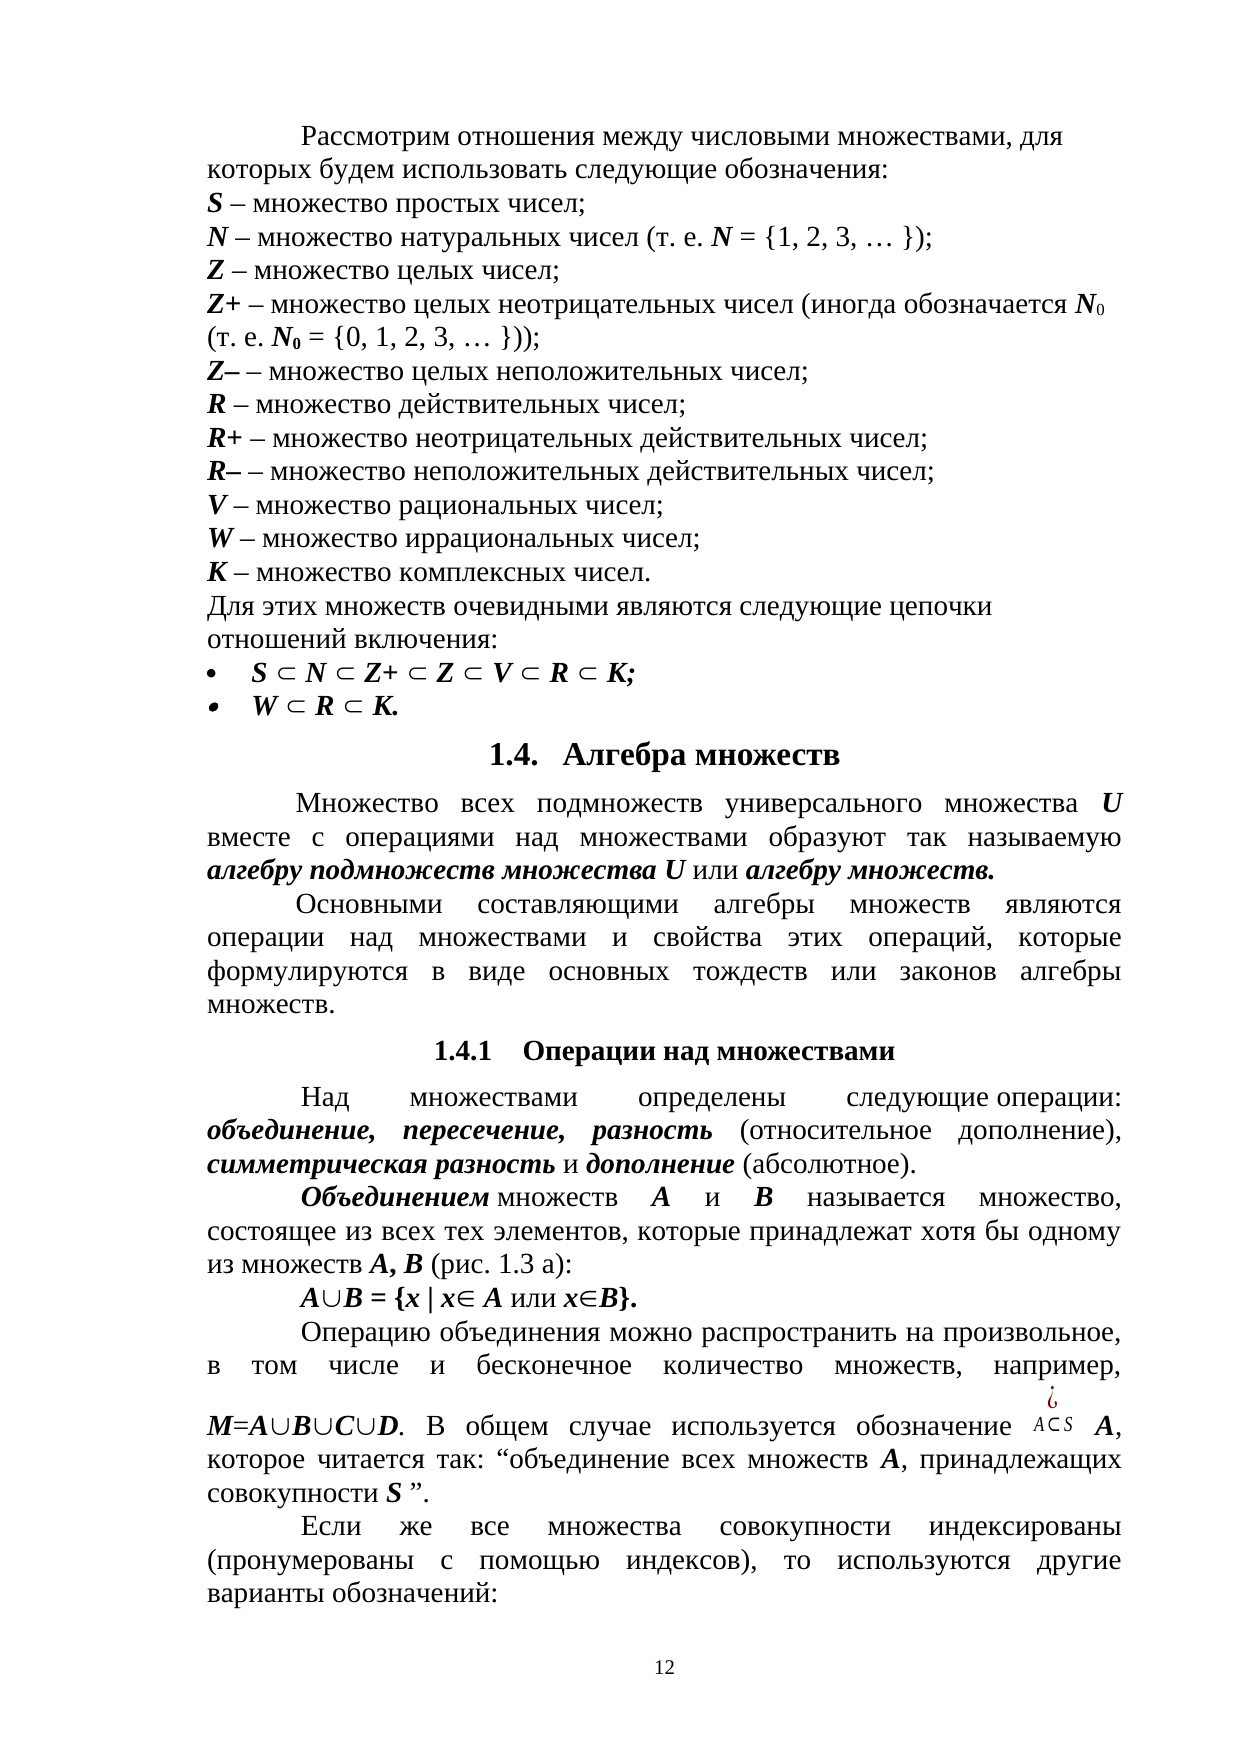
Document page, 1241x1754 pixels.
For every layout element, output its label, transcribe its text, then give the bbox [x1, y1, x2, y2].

text AB = {x | x A или xB}. [207, 1280, 1122, 1314]
text Рассмотрим отношения между числовыми множествами, для которых будем использовать следующие обозначения: [207, 118, 1122, 185]
text Над множествами определены следующие операции: объединение, пересечение, разность (относительное дополнение), симметрическая разность и дополнение (абсолютное). [207, 1079, 1122, 1179]
text Z+ – множество целых неотрицательных чисел (иногда обозначается N0 (т. е. N0 = {0, 1, 2, 3, … })); [207, 286, 1122, 353]
text W – множество иррациональных чисел; [207, 521, 1122, 554]
text R+ – множество неотрицательных действительных чисел; [207, 420, 1122, 453]
text К – множество комплексных чисел. [207, 554, 1122, 588]
list S N Z+ Z V R К; [207, 655, 1122, 688]
text Объединением множеств А и В называется множество, состоящее из всех тех элементов, которые принадлежат хотя бы одному из множеств А, В (рис. 1.3 а): [207, 1179, 1122, 1280]
subtitle Алгебра множеств [207, 734, 1122, 773]
text Множество всех подмножеств универсального множества U вместе с операциями над множествами образуют так называемую алгебру подмножеств множества U или алгебру множеств. [207, 785, 1122, 886]
text R– – множество неположительных действительных чисел; [207, 453, 1122, 487]
text Операцию объединения можно распространить на произвольное, в том числе и бесконечное количество множеств, например, М=АВСD. В общем случае используется обозначение А, которое читается так: “объединение всех множеств А, принадлежащих совокупности S ”. [207, 1314, 1122, 1508]
text N – множество натуральных чисел (т. е. N = {1, 2, 3, … }); [207, 219, 1122, 252]
list W R К. [207, 688, 1122, 722]
text Если же все множества совокупности индексированы (пронумерованы с помощью индексов), то используются другие варианты обозначений: [207, 1508, 1122, 1609]
text Для этих множеств очевидными являются следующие цепочки отношений включения: [207, 588, 1122, 655]
text S – множество простых чисел; [207, 185, 1122, 219]
text Z– – множество целых неположительных чисел; [207, 353, 1122, 386]
text R – множество действительных чисел; [207, 386, 1122, 420]
text Z – множество целых чисел; [207, 252, 1122, 286]
subtitle Операции над множествами [207, 1033, 1122, 1066]
text V – множество рациональных чисел; [207, 487, 1122, 521]
text Основными составляющими алгебры множеств являются операции над множествами и свойства этих операций, которые формулируются в виде основных тождеств или законов алгебры множеств. [207, 886, 1122, 1020]
